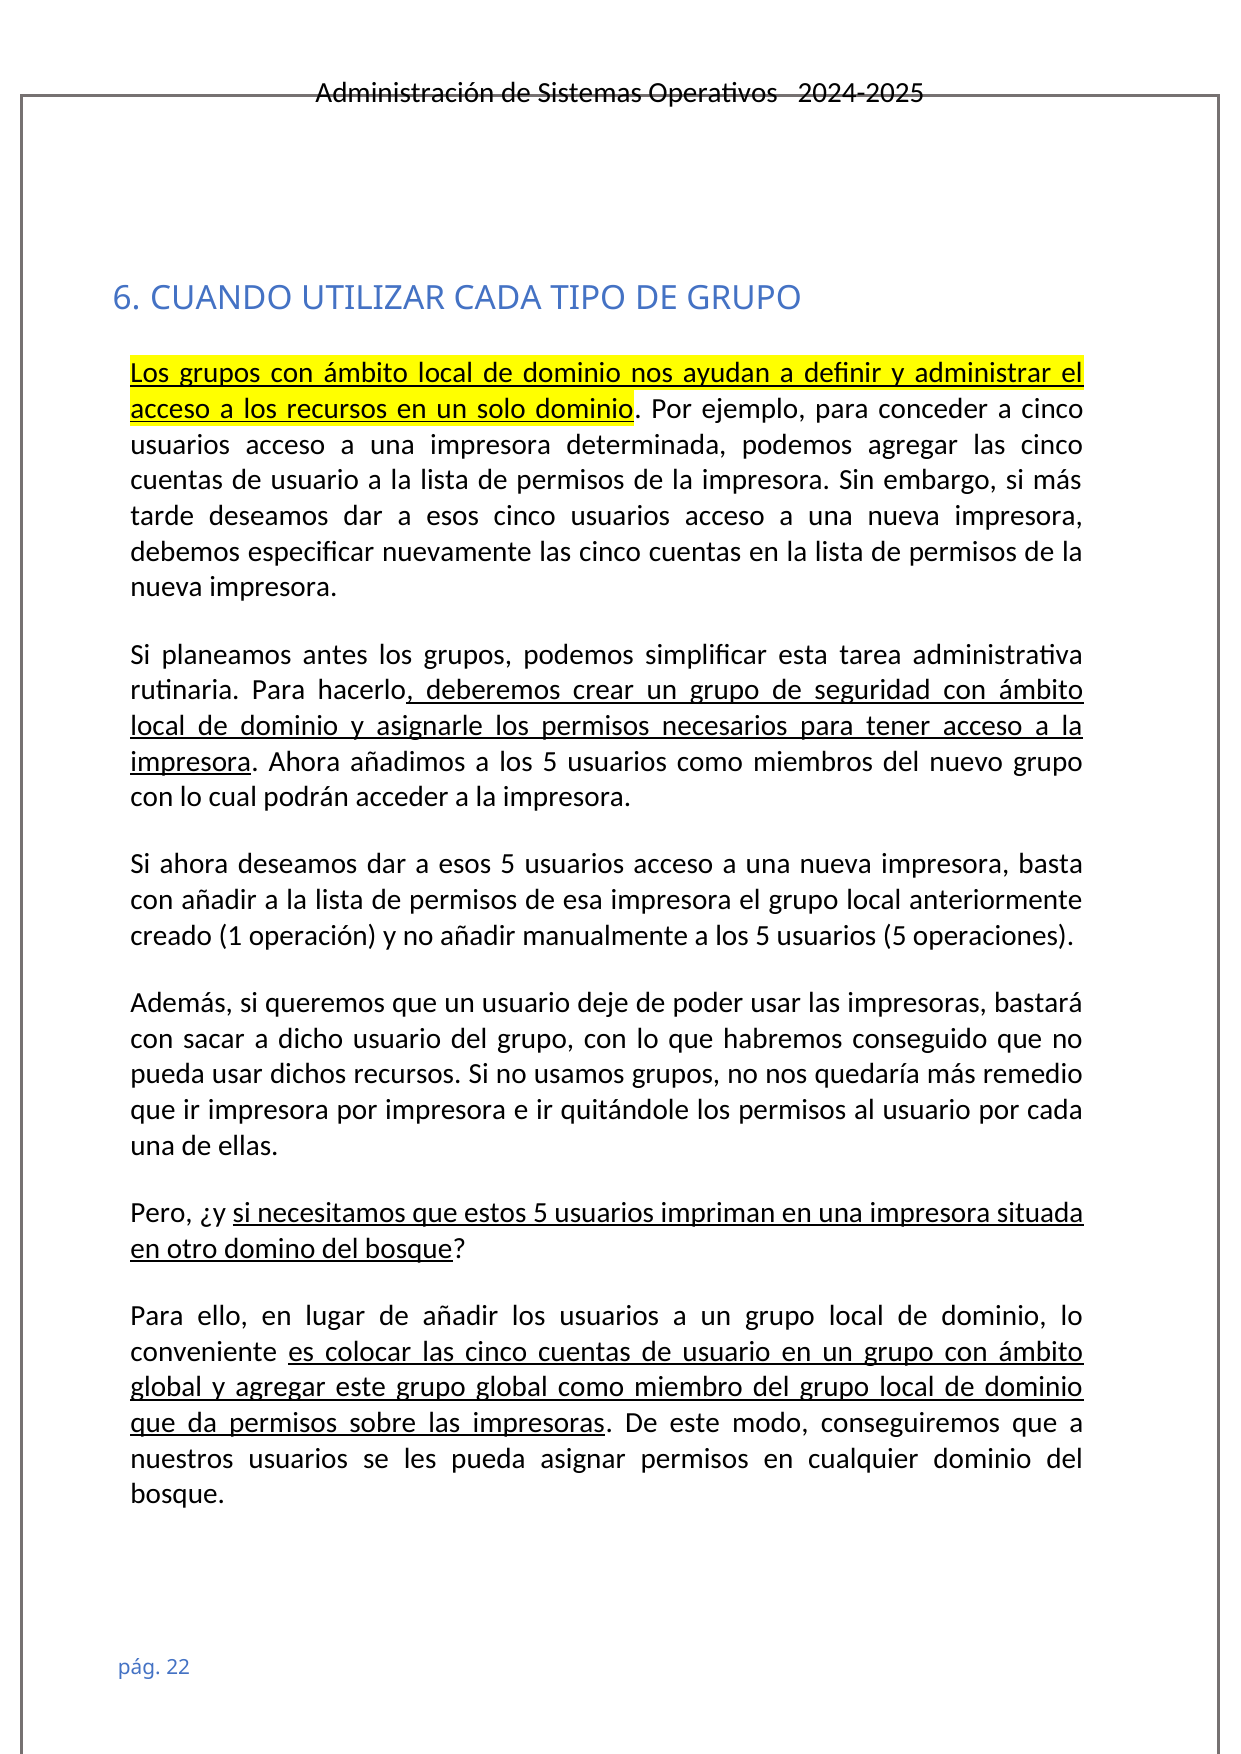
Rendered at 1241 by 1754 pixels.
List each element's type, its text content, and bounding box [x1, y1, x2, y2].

text Pero, ¿y si necesitamos que estos 5 usuarios impriman en una impresora situada en otro domino del bosque? [130, 1194, 1084, 1265]
text CUANDO UTILIZAR CADA TIPO DE GRUPO [112, 274, 1128, 319]
text Además, si queremos que un usuario deje de poder usar las impresoras, bastará con sacar a dicho usuario del grupo, con lo que habremos conseguido que no pueda usar dichos recursos. Si no usamos grupos, no nos quedaría más remedio que ir impresora por impresora e ir quitándole los permisos al usuario por cada una de ellas. [130, 984, 1084, 1162]
text Para ello, en lugar de añadir los usuarios a un grupo local de dominio, lo conveniente es colocar las cinco cuentas de usuario en un grupo con ámbito global y agregar este grupo global como miembro del grupo local de dominio que da permisos sobre las impresoras. De este modo, conseguiremos que a nuestros usuarios se les pueda asignar permisos en cualquier dominio del bosque. [130, 1297, 1084, 1399]
text Si ahora deseamos dar a esos 5 usuarios acceso a una nueva impresora, basta con añadir a la lista de permisos de esa impresora el grupo local anteriormente creado (1 operación) y no añadir manualmente a los 5 usuarios (5 operaciones). [130, 846, 1084, 952]
text Si planeamos antes los grupos, podemos simplificar esta tarea administrativa rutinaria. Para hacerlo, deberemos crear un grupo de seguridad con ámbito local de dominio y asignarle los permisos necesarios para tener acceso a la impresora. Ahora añadimos a los 5 usuarios como miembros del nuevo grupo con lo cual podrán acceder a la impresora. [130, 636, 1084, 814]
text Para ello, en lugar de añadir los usuarios a un grupo local de dominio, lo conveniente es colocar las cinco cuentas de usuario en un grupo con ámbito global y agregar este grupo global como miembro del grupo local de dominio que da permisos sobre las impresoras. De este modo, conseguiremos que a nuestros usuarios se les pueda asignar permisos en cualquier dominio del bosque. [130, 1401, 1084, 1511]
text Los grupos con ámbito local de dominio nos ayudan a definir y administrar el acceso a los recursos en un solo dominio. Por ejemplo, para conceder a cinco usuarios acceso a una impresora determinada, podemos agregar las cinco cuentas de usuario a la lista de permisos de la impresora. Sin embargo, si más tarde deseamos dar a esos cinco usuarios acceso a una nueva impresora, debemos especificar nuevamente las cinco cuentas en la lista de permisos de la nueva impresora. [130, 390, 1084, 604]
